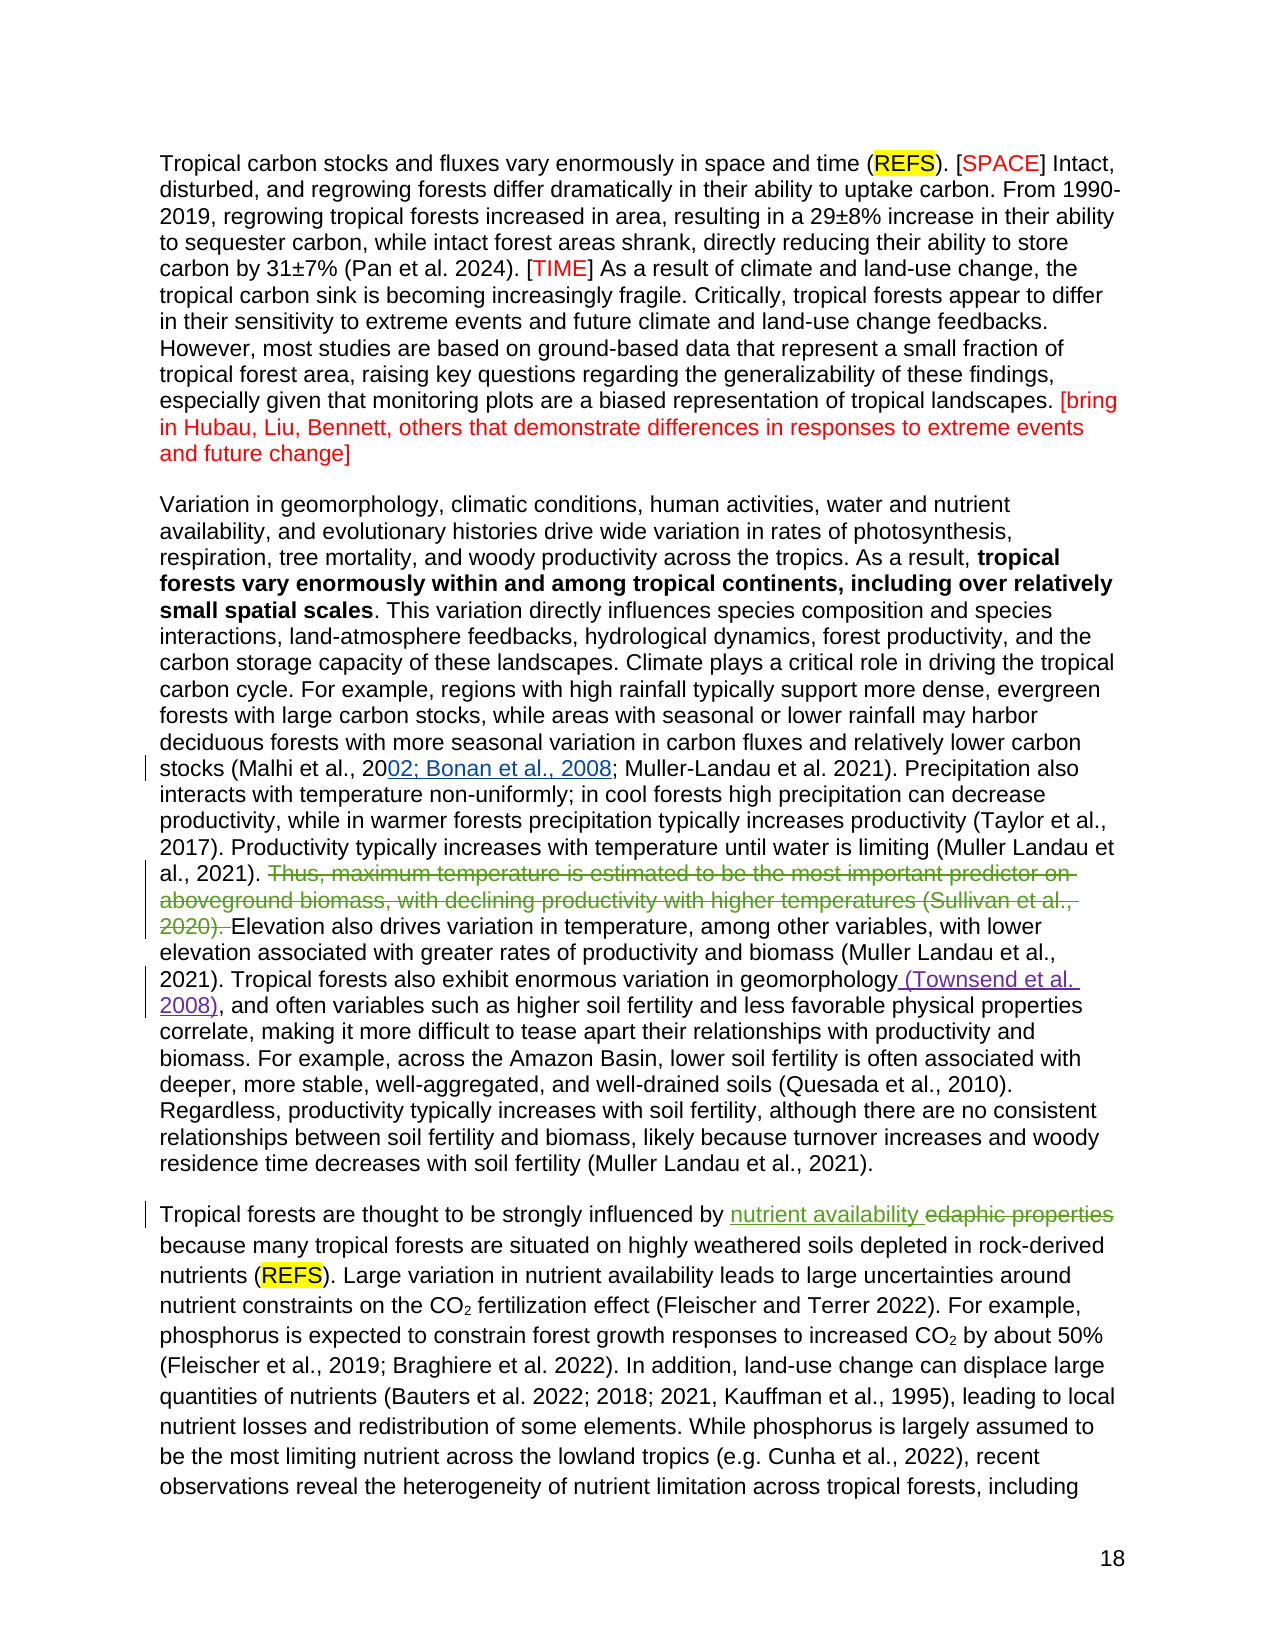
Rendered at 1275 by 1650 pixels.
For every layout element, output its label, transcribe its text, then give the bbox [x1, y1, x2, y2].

text Tropical carbon stocks and fluxes vary enormously in space and time (REFS). [SPACE] Intact, disturbed, and regrowing forests differ dramatically in their ability to uptake carbon. From 1990-2019, regrowing tropical forests increased in area, resulting in a 29±8% increase in their ability to sequester carbon, while intact forest areas shrank, directly reducing their ability to store carbon by 31±7% (Pan et al. 2024). [TIME] As a result of climate and land-use change, the tropical carbon sink is becoming increasingly fragile. Critically, tropical forests appear to differ in their sensitivity to extreme events and future climate and land-use change feedbacks. However, most studies are based on ground-based data that represent a small fraction of tropical forest area, raising key questions regarding the generalizability of these findings, especially given that monitoring plots are a biased representation of tropical landscapes. [bring in Hubau, Liu, Bennett, others that demonstrate differences in responses to extreme events and future change] [159, 150, 1125, 466]
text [159, 1201, 1125, 1500]
text Variation in geomorphology, climatic conditions, human activities, water and nutrient availability, and evolutionary histories drive wide variation in rates of photosynthesis, respiration, tree mortality, and woody productivity across the tropics. As a result, tropical forests vary enormously within and among tropical continents, including over relatively small spatial scales. This variation directly influences species composition and species interactions, land-atmosphere feedbacks, hydrological dynamics, forest productivity, and the carbon storage capacity of these landscapes. Climate plays a critical role in driving the tropical carbon cycle. For example, regions with high rainfall typically support more dense, evergreen forests with large carbon stocks, while areas with seasonal or lower rainfall may harbor deciduous forests with more seasonal variation in carbon fluxes and relatively lower carbon stocks (Malhi et al., 20; Muller-Landau et al. 2021). Precipitation also interacts with temperature non-uniformly; in cool forests high precipitation can decrease productivity, while in warmer forests precipitation typically increases productivity (Taylor et al., 2017). Productivity typically increases with temperature until water is limiting (Muller Landau et al., 2021). Elevation also drives variation in temperature, among other variables, with lower elevation associated with greater rates of productivity and biomass (Muller Landau et al., 2021). Tropical forests also exhibit enormous variation in geomorphology, and often variables such as higher soil fertility and less favorable physical properties correlate, making it more difficult to tease apart their relationships with productivity and biomass. For example, across the Amazon Basin, lower soil fertility is often associated with deeper, more stable, well-aggregated, and well-drained soils (Quesada et al., 2010). Regardless, productivity typically increases with soil fertility, although there are no consistent relationships between soil fertility and biomass, likely because turnover increases and woody residence time decreases with soil fertility (Muller Landau et al., 2021). [159, 491, 1125, 1176]
